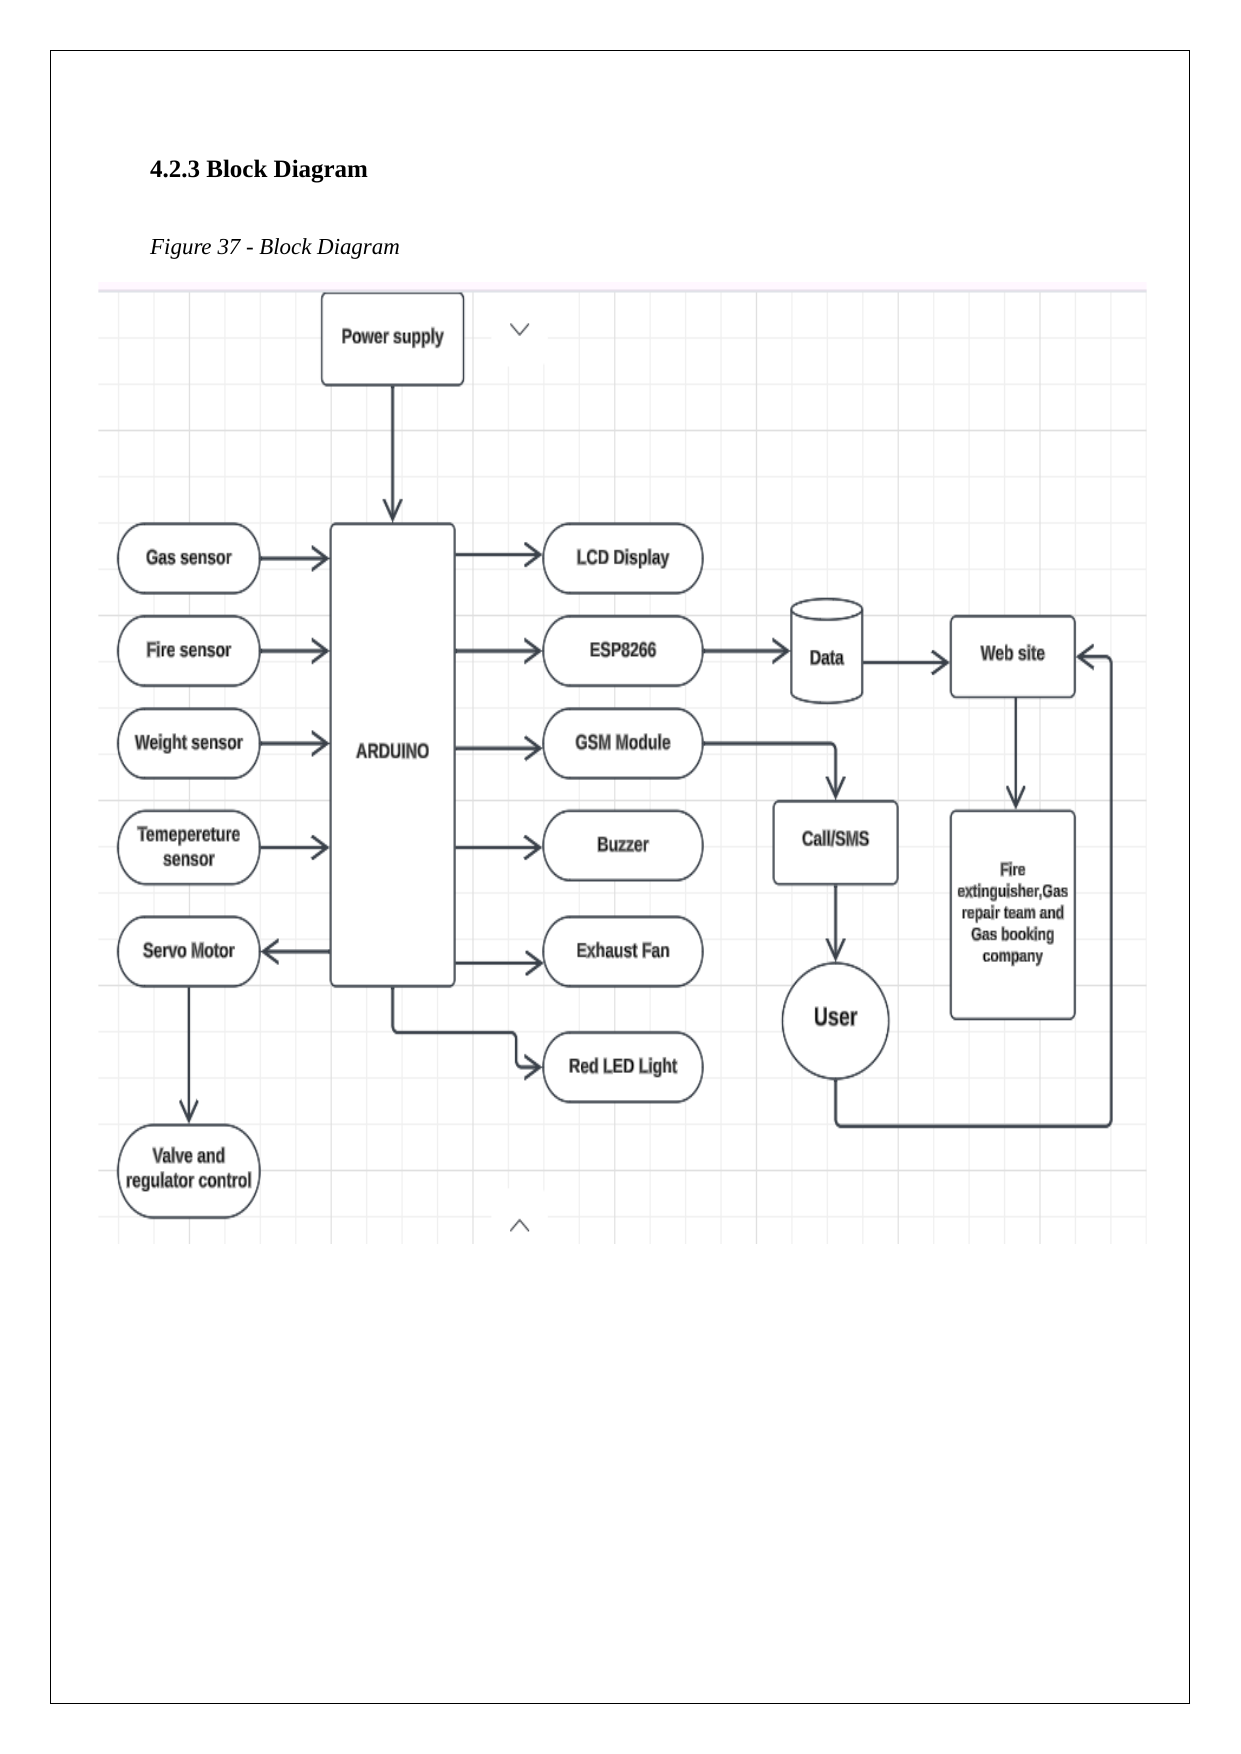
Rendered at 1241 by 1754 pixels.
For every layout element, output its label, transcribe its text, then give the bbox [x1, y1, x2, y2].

text Figure 37 - Block Diagram [150, 233, 1090, 259]
picture [98, 282, 1147, 1244]
subtitle 4.2.3 Block Diagram [150, 154, 1090, 183]
